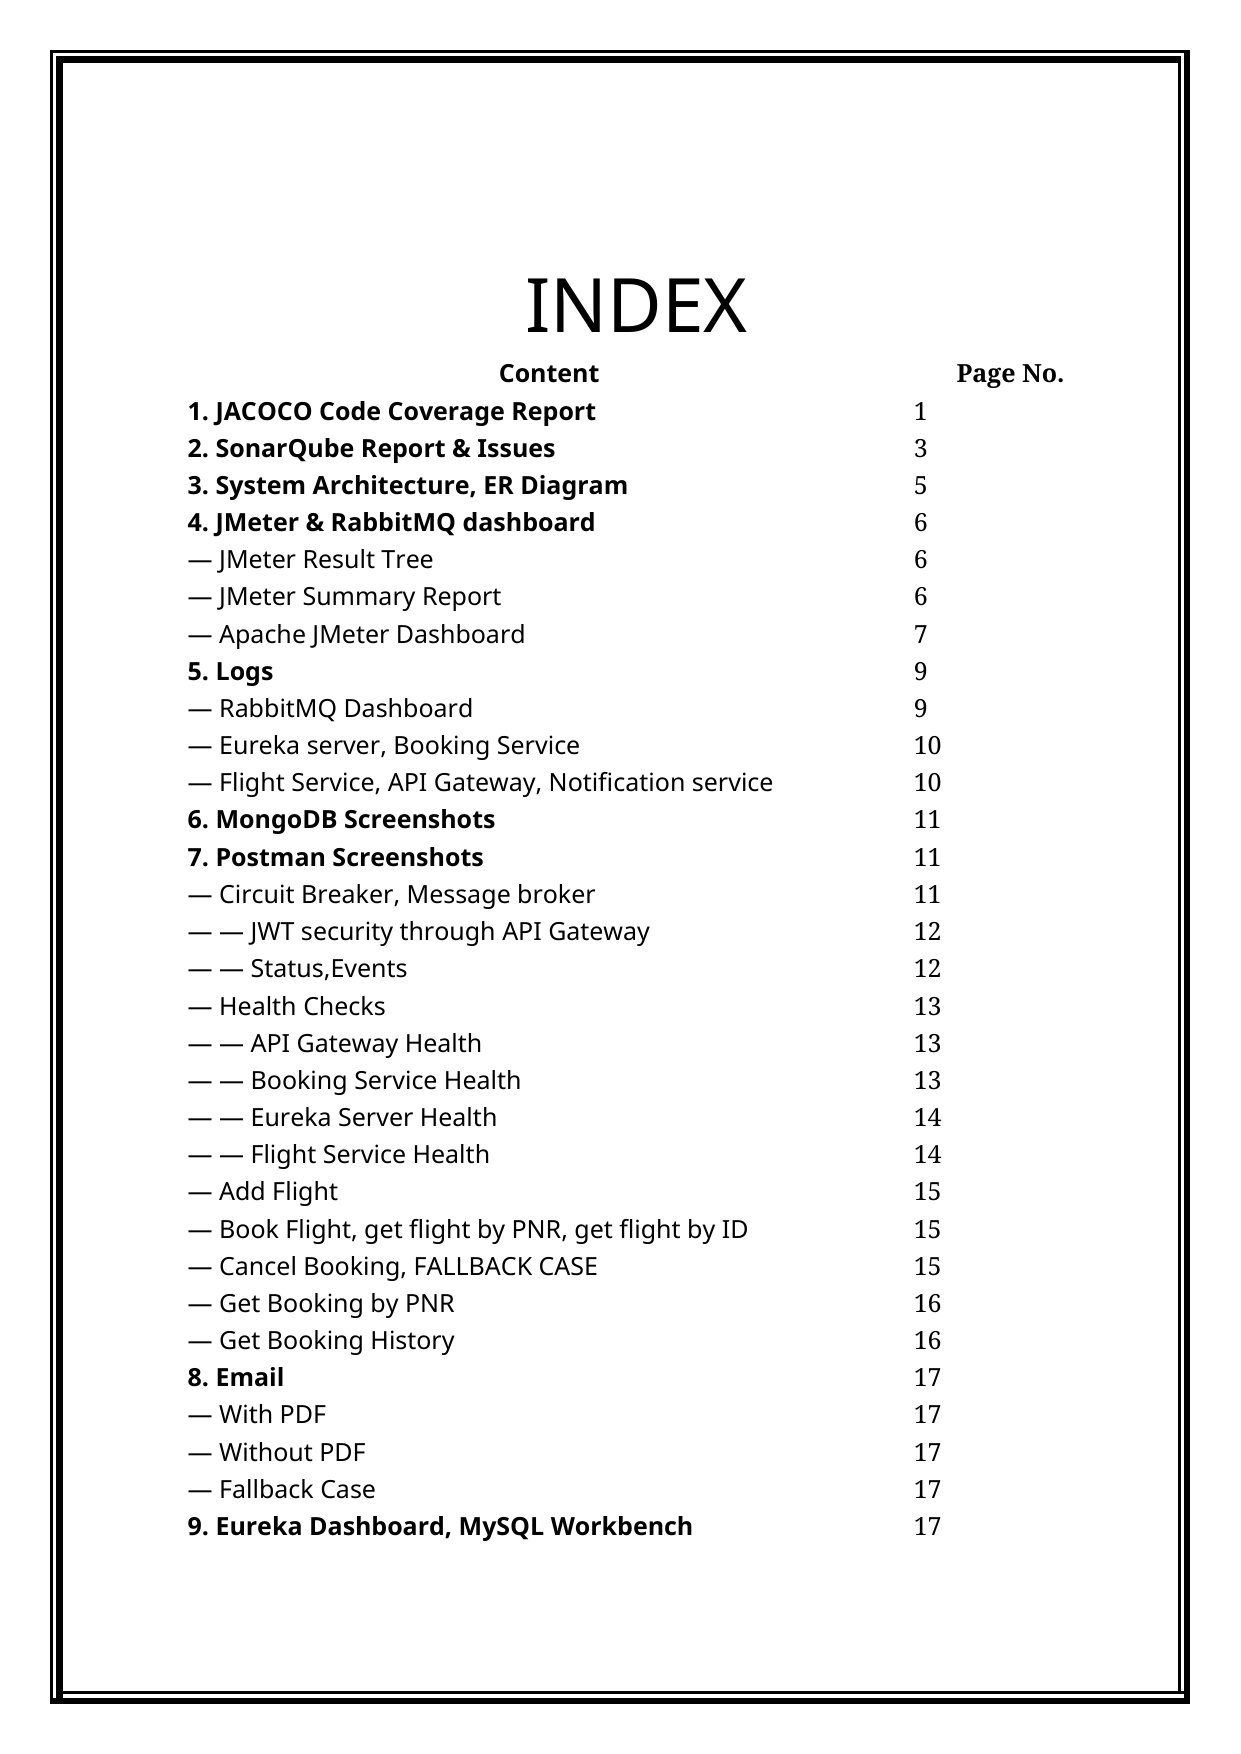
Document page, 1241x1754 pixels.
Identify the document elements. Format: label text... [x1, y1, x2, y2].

table_cell — Book Flight, get flight by PNR, get flight by ID [186, 1210, 912, 1247]
table_cell — Circuit Breaker, Message broker [186, 875, 912, 912]
table_cell 9 [912, 689, 1109, 726]
table_cell 10 [912, 764, 1109, 801]
table_cell 7 [912, 615, 1109, 652]
table_cell 10 [912, 726, 1109, 763]
table_cell — JMeter Result Tree [186, 540, 912, 577]
table_cell 4. JMeter & RabbitMQ dashboard [186, 503, 912, 540]
table_cell — Eureka server, Booking Service [186, 726, 912, 763]
table_cell 11 [912, 801, 1109, 838]
table_cell 9. Eureka Dashboard, MySQL Workbench [186, 1507, 912, 1544]
table_cell 16 [912, 1321, 1109, 1358]
table_cell 3. System Architecture, ER Diagram [186, 466, 912, 503]
table_cell — With PDF [186, 1396, 912, 1433]
table_cell — Health Checks [186, 987, 912, 1024]
table_cell 5. Logs [186, 652, 912, 689]
table_header Content [186, 354, 912, 392]
table_cell 5 [912, 466, 1109, 503]
table_cell 17 [912, 1470, 1109, 1507]
table_cell — — Booking Service Health [186, 1061, 912, 1098]
table_cell 17 [912, 1359, 1109, 1396]
table_cell 15 [912, 1247, 1109, 1284]
table_cell — Fallback Case [186, 1470, 912, 1507]
table_cell — Add Flight [186, 1173, 912, 1210]
table_cell 16 [912, 1284, 1109, 1321]
table_cell — — API Gateway Health [186, 1024, 912, 1061]
table_cell — — Eureka Server Health [186, 1098, 912, 1135]
table_cell 12 [912, 949, 1109, 987]
table_cell — Cancel Booking, FALLBACK CASE [186, 1247, 912, 1284]
table_cell — RabbitMQ Dashboard [186, 689, 912, 726]
table_cell — Get Booking History [186, 1321, 912, 1358]
table_cell — JMeter Summary Report [186, 578, 912, 615]
table_cell 13 [912, 1061, 1109, 1098]
table_cell — Flight Service, API Gateway, Notification service [186, 764, 912, 801]
table_cell 11 [912, 838, 1109, 875]
table_cell 17 [912, 1433, 1109, 1470]
table_header Page No. [912, 354, 1109, 392]
text INDEX [187, 252, 1053, 354]
table_cell 14 [912, 1135, 1109, 1172]
table_cell — Without PDF [186, 1433, 912, 1470]
table_cell 7. Postman Screenshots [186, 838, 912, 875]
table_cell 12 [912, 912, 1109, 949]
table_cell 17 [912, 1507, 1109, 1544]
table_cell — — Flight Service Health [186, 1135, 912, 1172]
table_cell 6 [912, 540, 1109, 577]
table_cell 15 [912, 1173, 1109, 1210]
table_cell 15 [912, 1210, 1109, 1247]
table_cell 11 [912, 875, 1109, 912]
table_cell 14 [912, 1098, 1109, 1135]
table_cell 6 [912, 503, 1109, 540]
table_cell — — Status,Events [186, 949, 912, 987]
table_cell 13 [912, 987, 1109, 1024]
table_cell 17 [912, 1396, 1109, 1433]
table_cell — Apache JMeter Dashboard [186, 615, 912, 652]
table_cell 8. Email [186, 1359, 912, 1396]
table_cell — — JWT security through API Gateway [186, 912, 912, 949]
table_cell 6. MongoDB Screenshots [186, 801, 912, 838]
table_cell 1. JACOCO Code Coverage Report [186, 392, 912, 429]
table_cell 1 [912, 392, 1109, 429]
table_cell 2. SonarQube Report & Issues [186, 429, 912, 466]
table_cell — Get Booking by PNR [186, 1284, 912, 1321]
table_cell 9 [912, 652, 1109, 689]
table_cell 3 [912, 429, 1109, 466]
table_cell 13 [912, 1024, 1109, 1061]
table_cell 6 [912, 578, 1109, 615]
